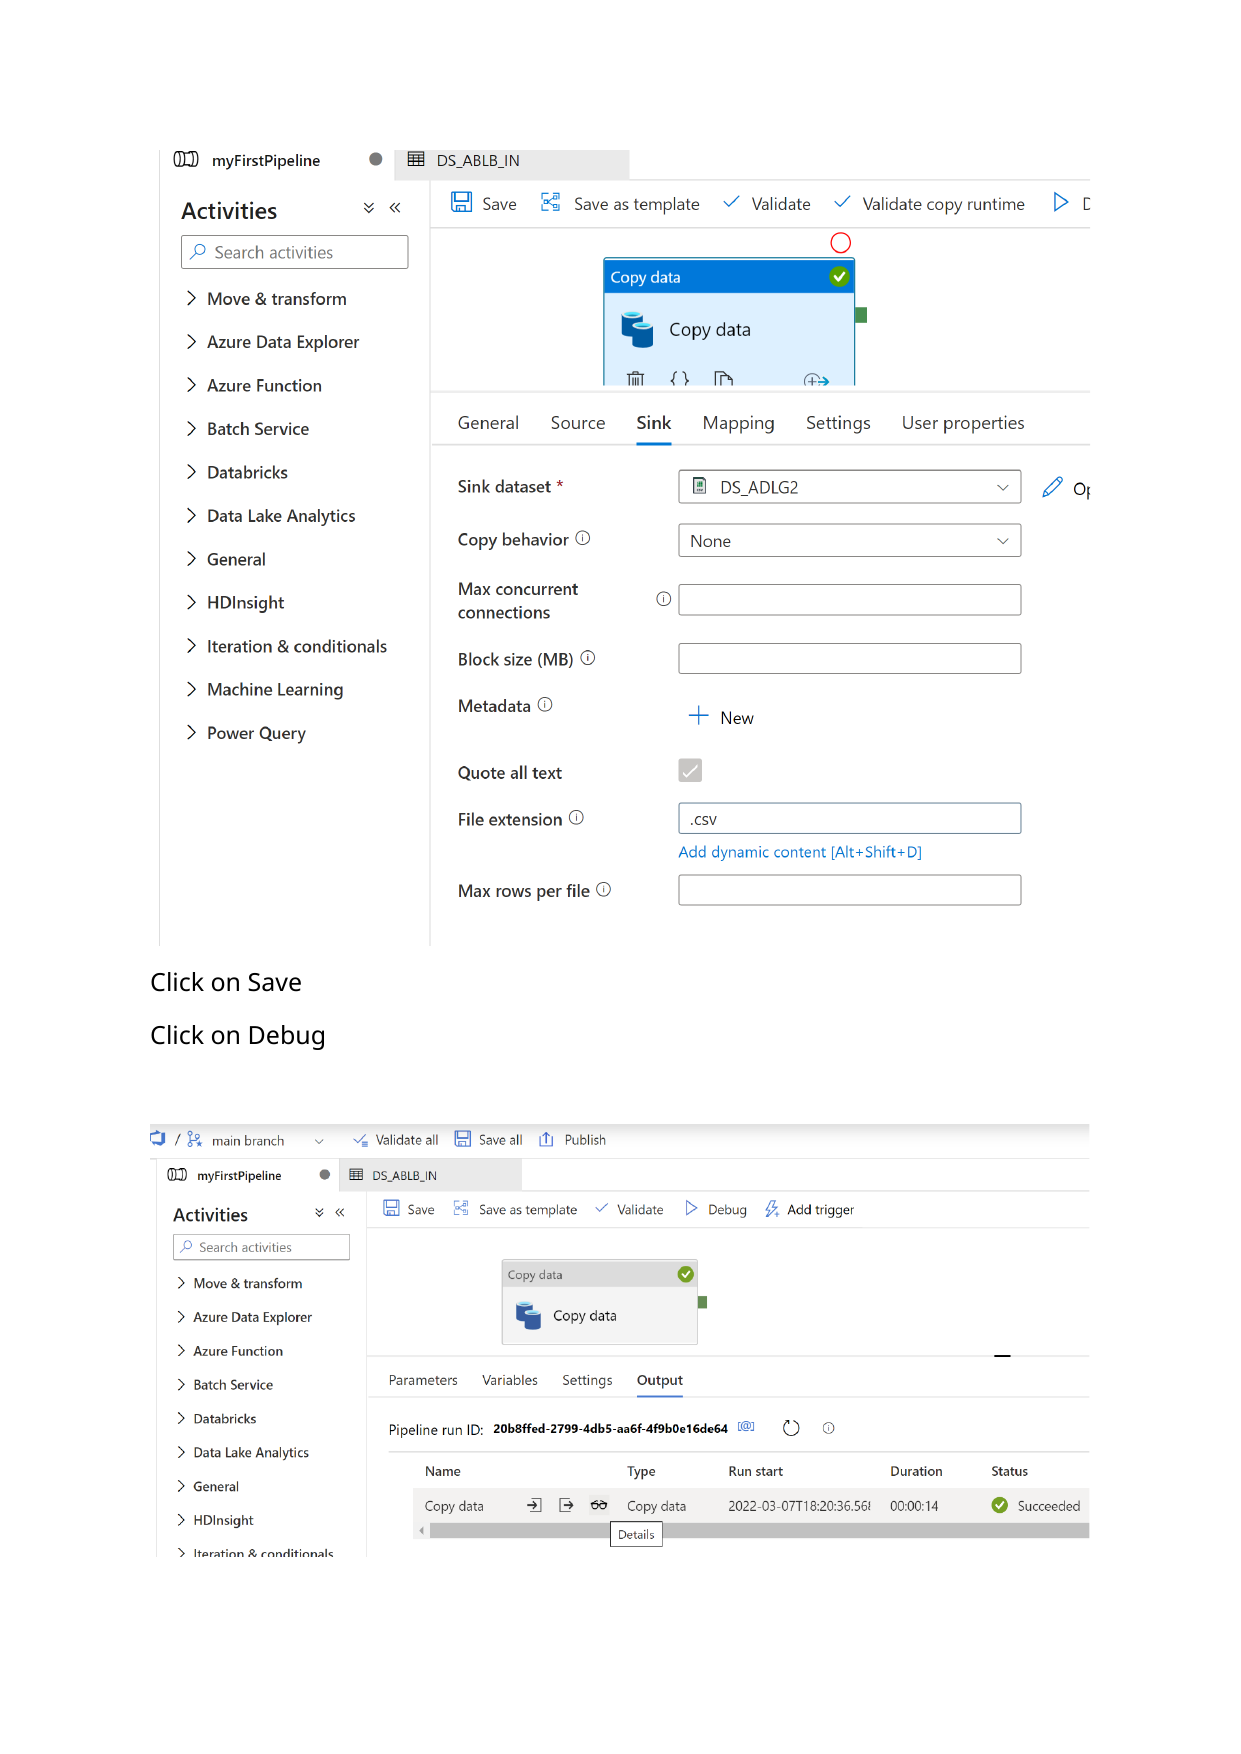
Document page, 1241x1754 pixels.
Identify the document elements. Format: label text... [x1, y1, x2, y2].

text Click on Debug [150, 1018, 1090, 1052]
picture [150, 1124, 1090, 1557]
text Click on Save [150, 964, 1090, 998]
picture [150, 150, 1091, 946]
